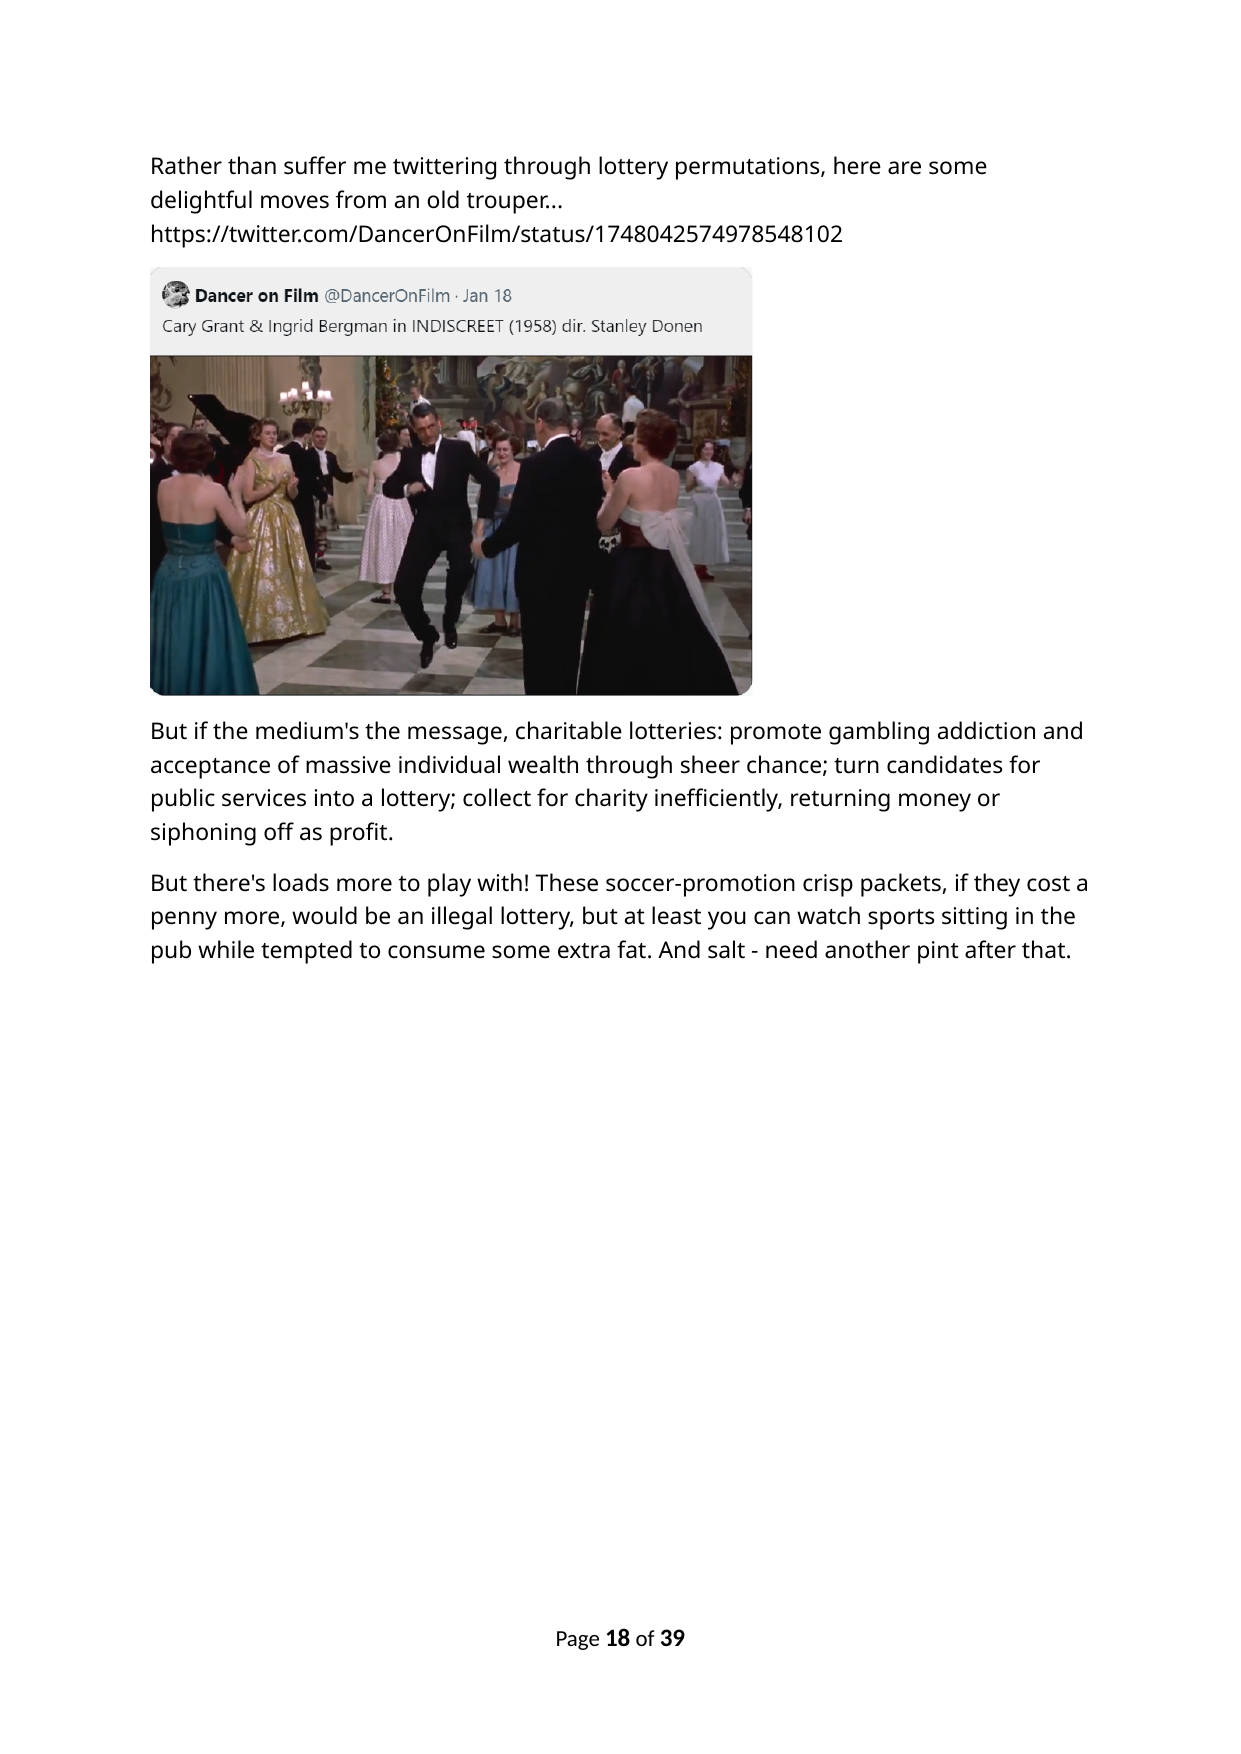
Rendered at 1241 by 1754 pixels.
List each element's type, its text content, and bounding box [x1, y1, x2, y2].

text Rather than suffer me twittering through lottery permutations, here are some delightful moves from an old trouper... https://twitter.com/DancerOnFilm/status/1748042574978548102 [150, 150, 1090, 249]
picture [150, 267, 753, 696]
text But if the medium's the message, charitable lotteries: promote gambling addiction and acceptance of massive individual wealth through sheer chance; turn candidates for public services into a lottery; collect for charity inefficiently, returning money or siphoning off as profit. [150, 715, 1090, 847]
text But there's loads more to play with! These soccer-promotion crisp packets, if they cost a penny more, would be an illegal lottery, but at least you can watch sports sitting in the pub while tempted to consume some extra fat. And salt - need another pint after that. [150, 867, 1090, 965]
